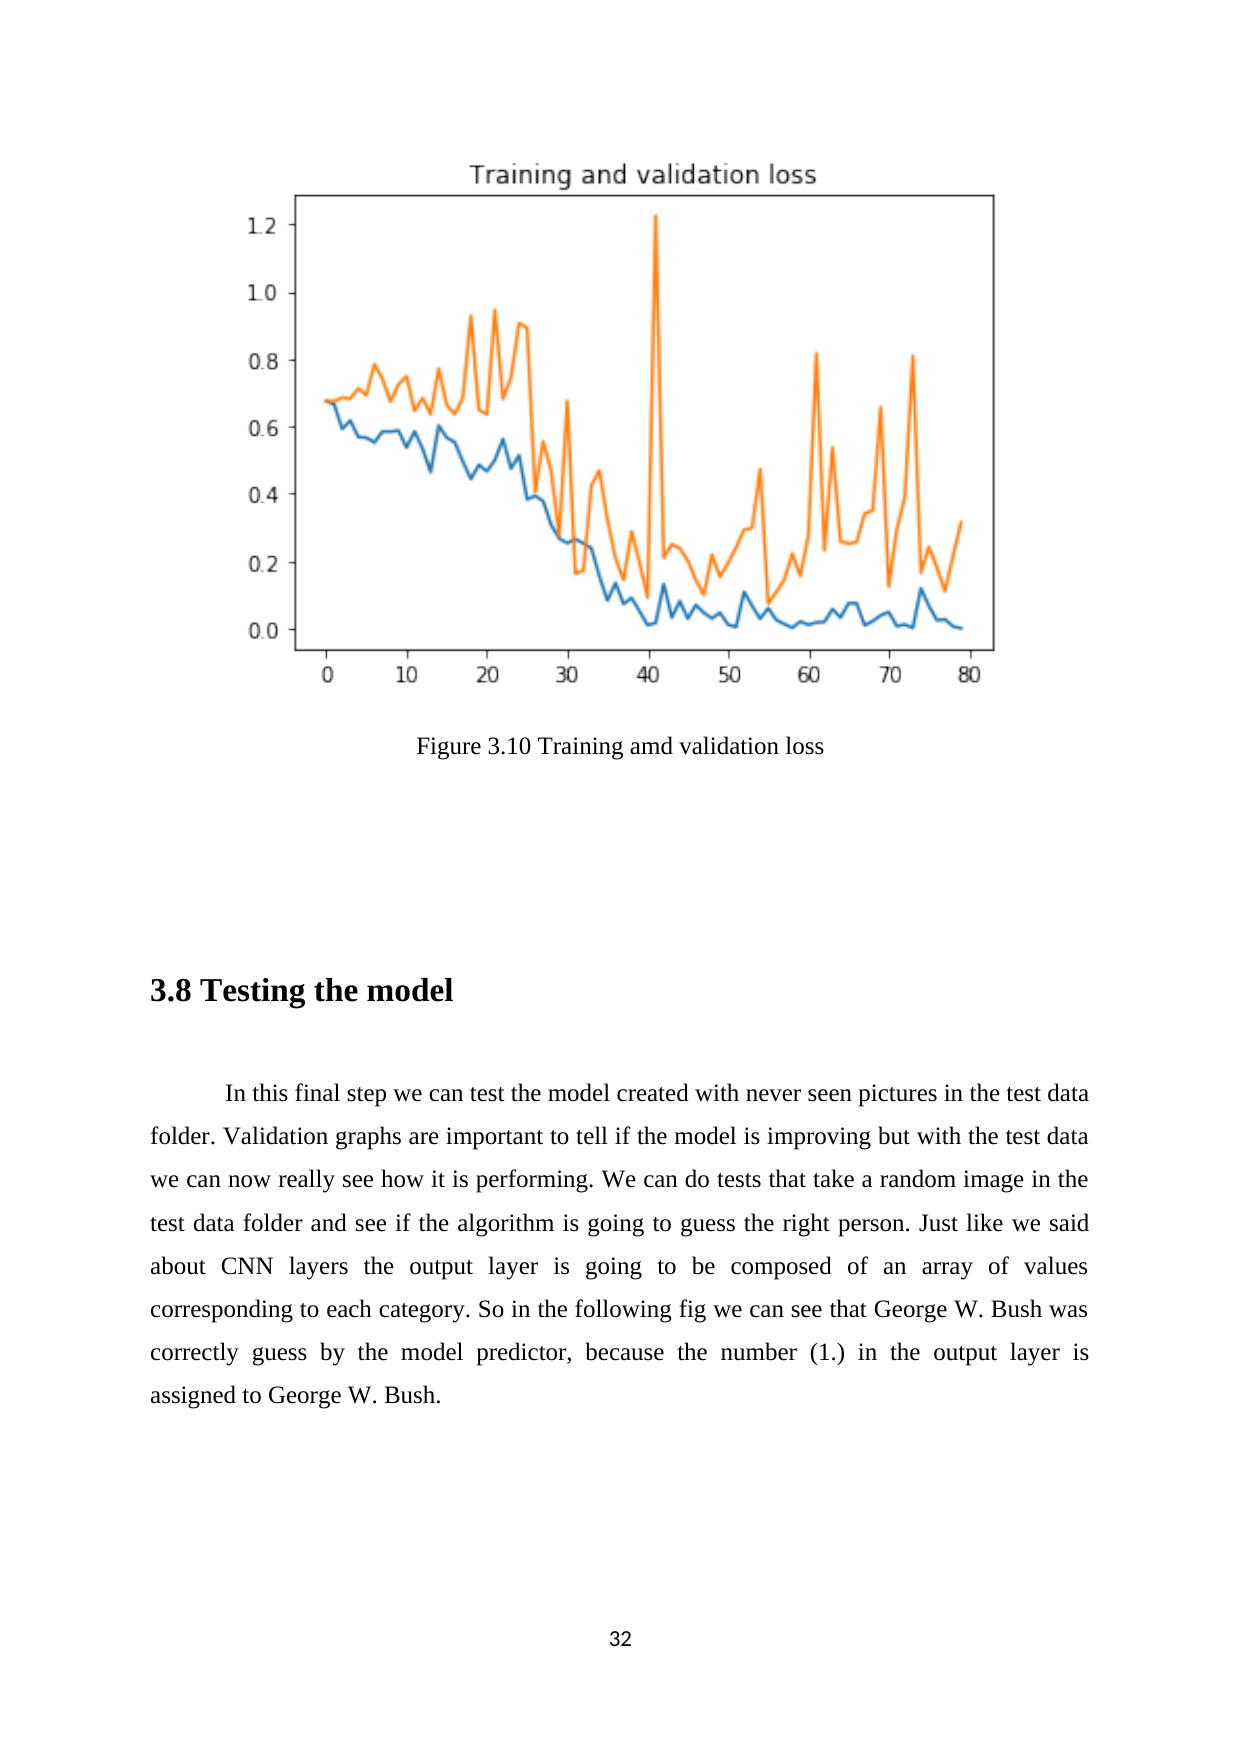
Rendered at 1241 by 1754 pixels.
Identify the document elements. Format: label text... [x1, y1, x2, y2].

text Figure 3.10 Training amd validation loss [150, 731, 1090, 759]
picture [232, 149, 1008, 700]
subtitle 3.8 Testing the model [150, 970, 1090, 1008]
text In this final step we can test the model created with never seen pictures in the test data folder. Validation graphs are important to tell if the model is improving but with the test data we can now really see how it is performing. We can do tests that take a random image in the test data folder and see if the algorithm is going to guess the right person. Just like we said about CNN layers the output layer is going to be composed of an array of values corresponding to each category. So in the following fig we can see that George W. Bush was correctly guess by the model predictor, because the number (1.) in the output layer is assigned to George W. Bush. [150, 1078, 1090, 1409]
